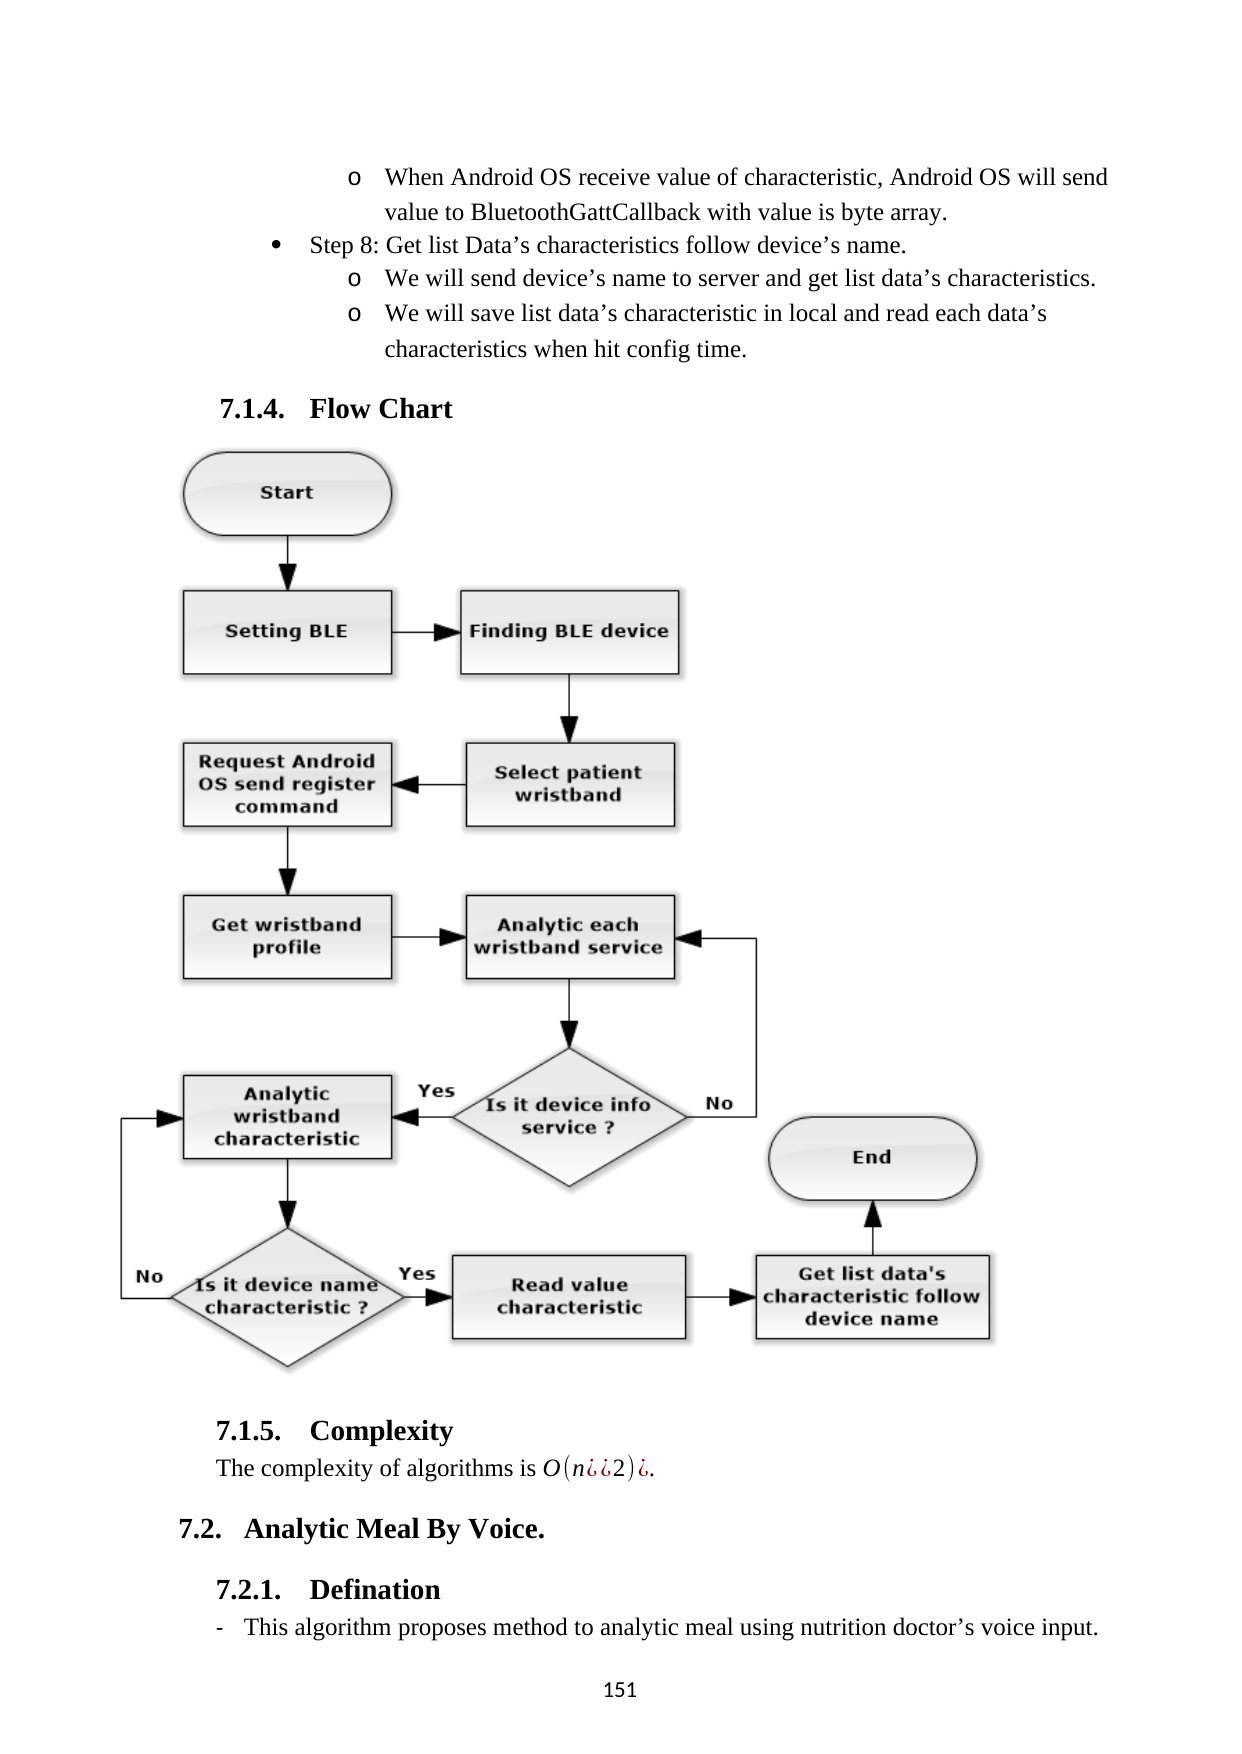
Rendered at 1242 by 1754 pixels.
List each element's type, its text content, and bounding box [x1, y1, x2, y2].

subtitle Defination [216, 1572, 1146, 1606]
list Step 8: Get list Data’s characteristics follow device’s name. [272, 230, 1146, 259]
subtitle Complexity [216, 1413, 1146, 1447]
list This algorithm proposes method to analytic meal using nutrition doctor’s voice input. [216, 1612, 1146, 1641]
list We will send device’s name to server and get list data’s characteristics. [347, 263, 1146, 294]
text The complexity of algorithms is . [216, 1453, 1146, 1483]
list We will save list data’s characteristic in local and read each data’s characteristics when hit config time. [347, 298, 1146, 362]
picture [93, 431, 1011, 1388]
subtitle Analytic Meal By Voice. [169, 1511, 1146, 1544]
list When Android OS receive value of characteristic, Android OS will send value to BluetoothGattCallback with value is byte array. [347, 162, 1146, 226]
subtitle Flow Chart [219, 392, 1146, 425]
